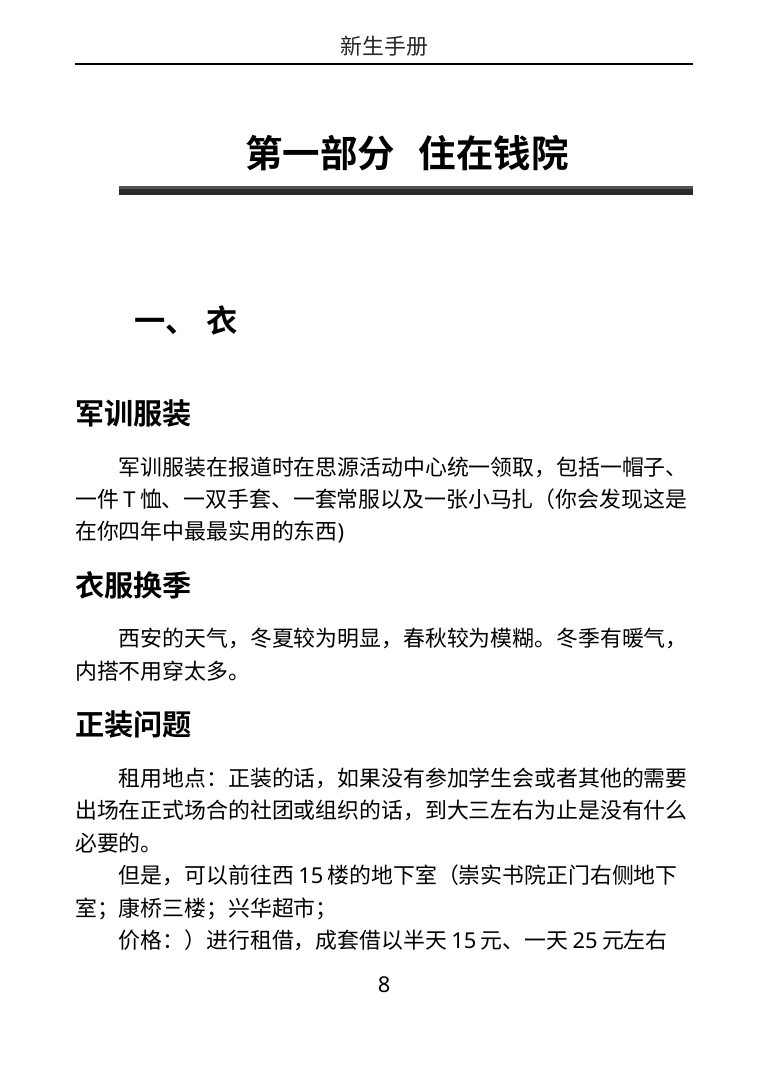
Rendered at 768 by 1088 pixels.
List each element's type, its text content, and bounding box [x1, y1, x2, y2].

text 住在钱院 [119, 118, 693, 186]
text 西安的天气，冬夏较为明显，春秋较为模糊。冬季有暖气，内搭不用穿太多。 [75, 621, 693, 686]
text 军训服装 [75, 379, 671, 444]
text 衣 [134, 287, 693, 352]
text 租用地点：正装的话，如果没有参加学生会或者其他的需要出场在正式场合的社团或组织的话，到大三左右为止是没有什么必要的。 [75, 760, 693, 858]
text 军训服装在报道时在思源活动中心统一领取，包括一帽子、一件T恤、一双手套、一套常服以及一张小马扎（你会发现这是在你四年中最最实用的东西) [75, 449, 693, 547]
text 但是，可以前往西15楼的地下室（崇实书院正门右侧地下室；康桥三楼；兴华超市； [75, 858, 693, 923]
text 价格：）进行租借，成套借以半天15元、一天25元左右 [75, 923, 693, 955]
text 正装问题 [75, 690, 671, 755]
text 衣服换季 [75, 551, 671, 616]
